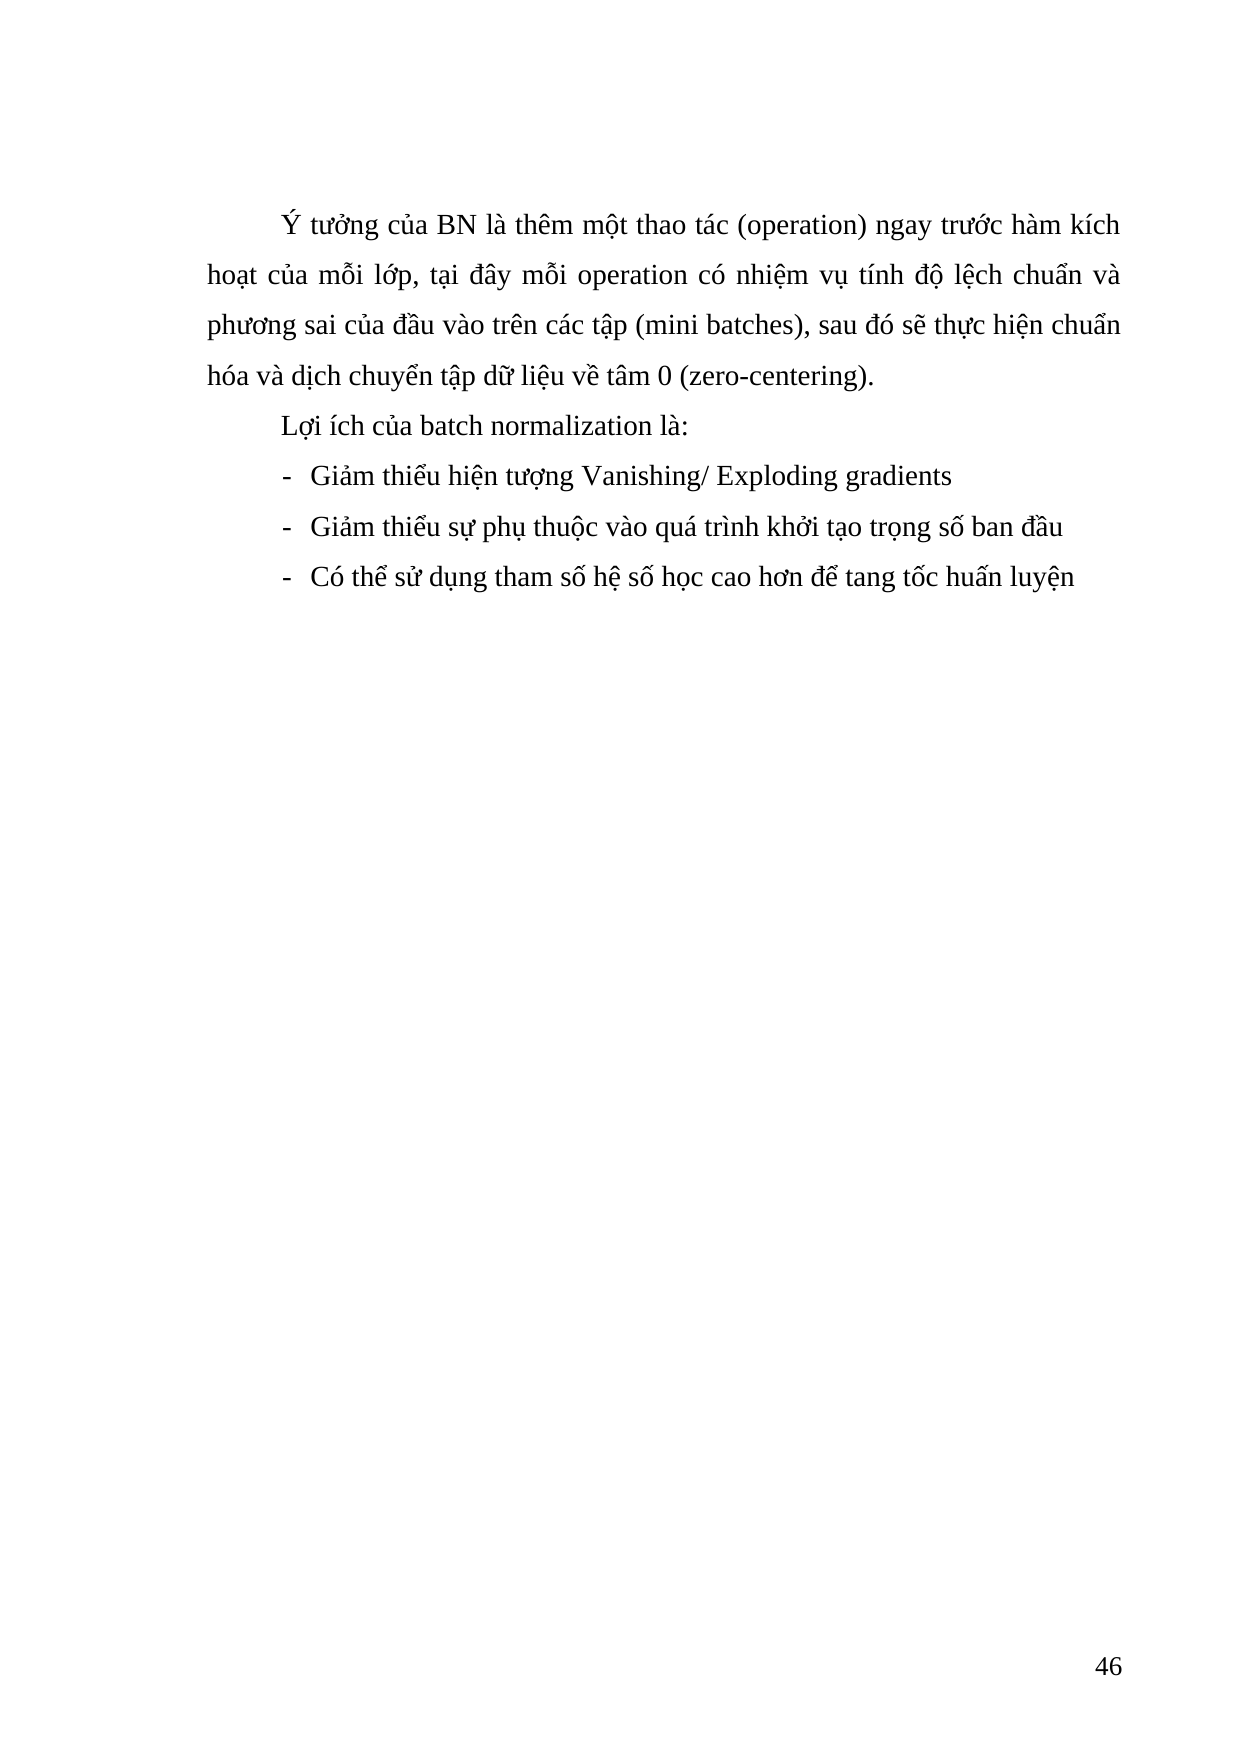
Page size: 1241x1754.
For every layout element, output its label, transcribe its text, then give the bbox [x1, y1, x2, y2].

list Giảm thiểu hiện tượng Vanishing/ Exploding gradients [207, 458, 1122, 492]
list Giảm thiểu sự phụ thuộc vào quá trình khởi tạo trọng số ban đầu [207, 509, 1122, 542]
list Có thể sử dụng tham số hệ số học cao hơn để tang tốc huấn luyện [207, 559, 1122, 592]
text Ý tưởng của BN là thêm một thao tác (operation) ngay trước hàm kích hoạt của mỗi lớp, tại đây mỗi operation có nhiệm vụ tính độ lệch chuẩn và phương sai của đầu vào trên các tập (mini batches), sau đó sẽ thực hiện chuẩn hóa và dịch chuyển tập dữ liệu về tâm 0 (zero-centering). [207, 207, 1122, 391]
text Lợi ích của batch normalization là: [207, 408, 1122, 442]
